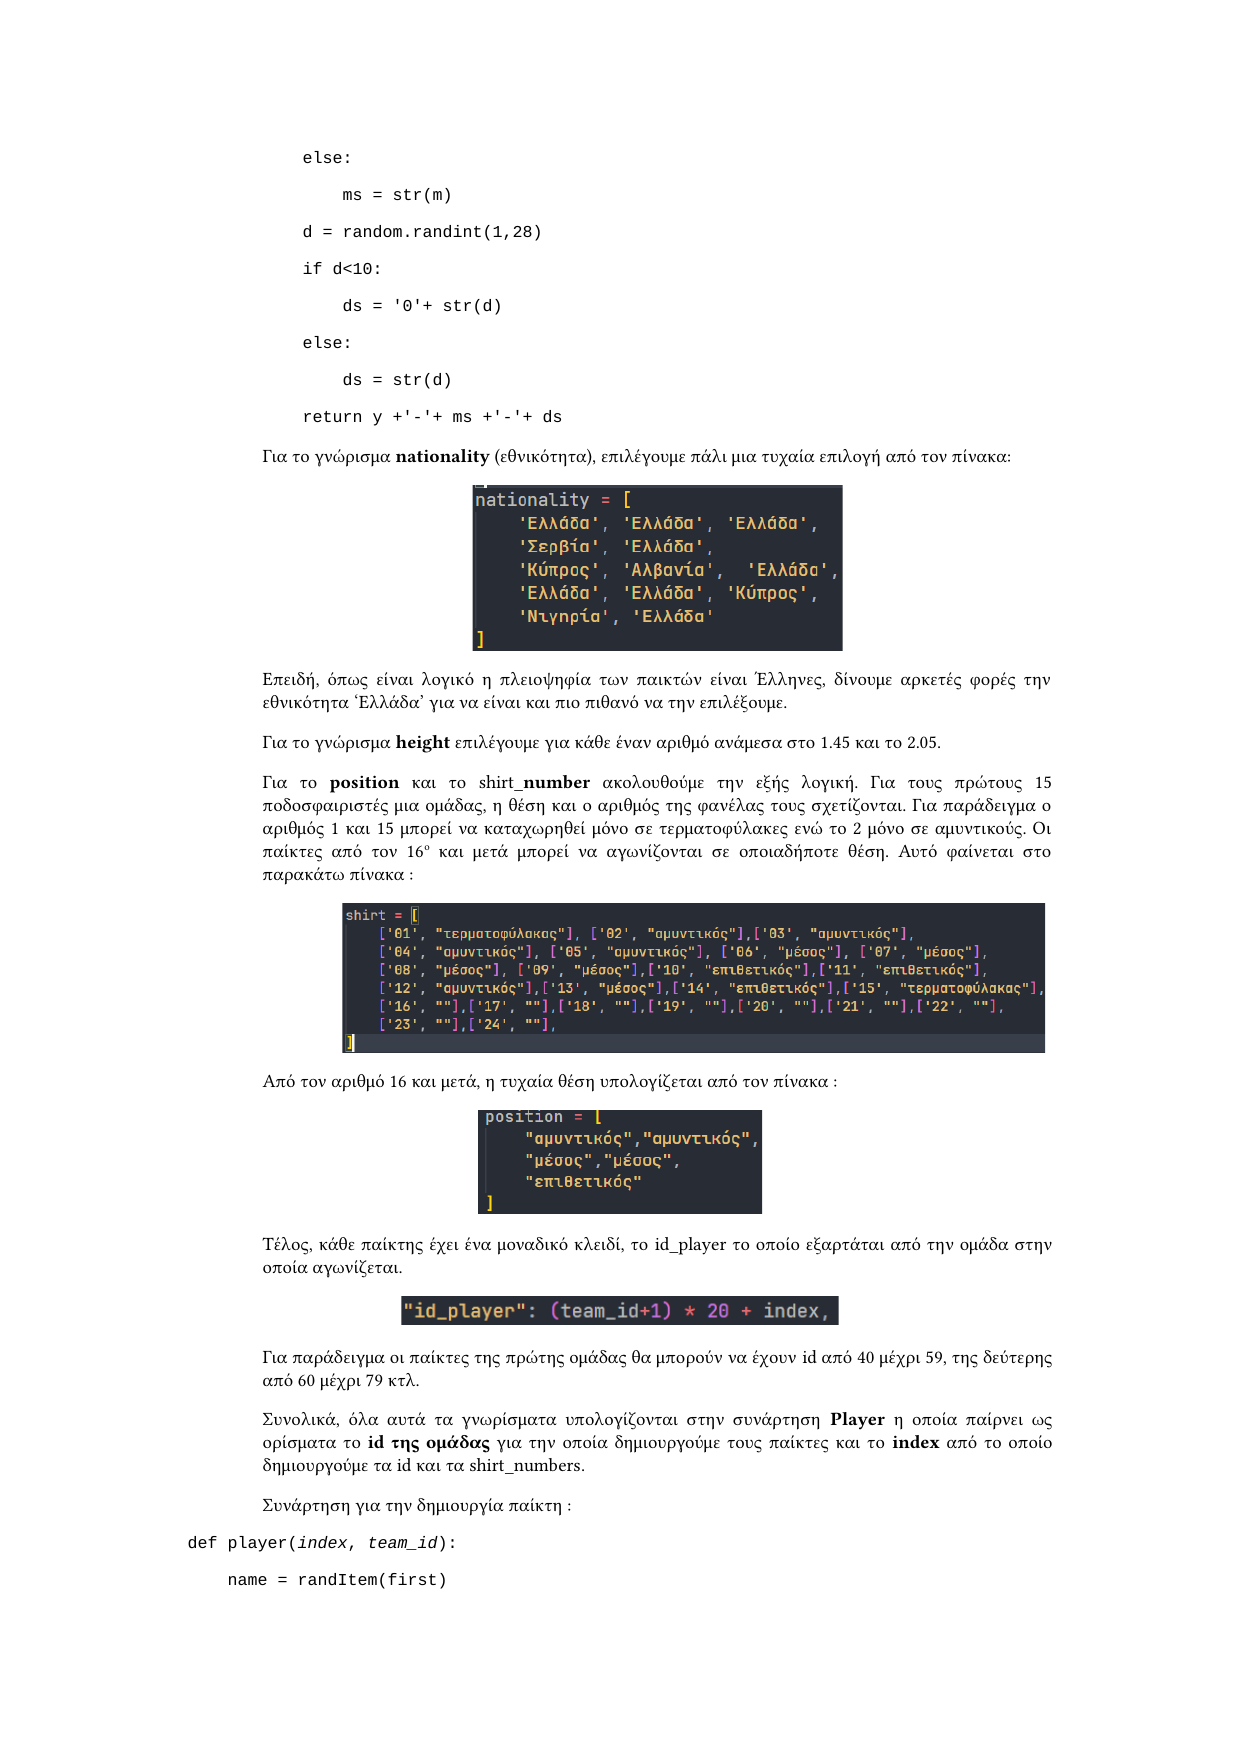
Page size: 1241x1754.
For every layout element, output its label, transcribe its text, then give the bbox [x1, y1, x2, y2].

text Συνάρτηση για την δημιουργία παίκτη : [187, 1495, 1053, 1516]
text Συνολικά, όλα αυτά τα γνωρίσματα υπολογίζονται στην συνάρτηση Player η οποία παίρνει ως ορίσματα το id της ομάδας για την οποία δημιουργούμε τους παίκτες και το index από το οποίο δημιουργούμε τα id και τα shirt_numbers. [262, 1409, 1053, 1476]
text Επειδή, όπως είναι λογικό η πλειοψηφία των παικτών είναι Έλληνες, δίνουμε αρκετές φορές την εθνικότητα ‘Ελλάδα’ για να είναι και πιο πιθανό να την επιλέξουμε. [262, 669, 1053, 713]
text return y +'-'+ ms +'-'+ ds [262, 409, 1053, 428]
text ds = '0'+ str(d) [262, 298, 1053, 317]
picture [478, 1110, 763, 1214]
text ms = str(m) [262, 187, 1053, 206]
text Για το γνώρισμα height επιλέγουμε για κάθε έναν αριθμό ανάμεσα στο 1.45 και το 2.05. [187, 732, 1053, 753]
text if d<10: [262, 261, 1053, 280]
text name = randItem(first) [187, 1571, 1053, 1590]
text else: [262, 150, 1053, 169]
text Για το position και το shirt_number ακολουθούμε την εξής λογική. Για τους πρώτους 15 ποδοσφαιριστές μια ομάδας, η θέση και ο αριθμός της φανέλας τους σχετίζονται. Για παράδειγμα ο αριθμός 1 και 15 μπορεί να καταχωρηθεί μόνο σε τερματοφύλακες ενώ το 2 μόνο σε αμυντικούς. Οι παίκτες από τον 16ο και μετά μπορεί να αγωνίζονται σε οποιαδήποτε θέση. Αυτό φαίνεται στο παρακάτω πίνακα : [262, 771, 1053, 885]
picture [472, 485, 843, 651]
picture [401, 1296, 839, 1325]
text d = random.randint(1,28) [262, 224, 1053, 243]
picture [342, 903, 1046, 1053]
text ds = str(d) [262, 372, 1053, 391]
text Από τον αριθμό 16 και μετά, η τυχαία θέση υπολογίζεται από τον πίνακα : [187, 1071, 1053, 1092]
text def player(index, team_id): [187, 1534, 1053, 1553]
text else: [262, 335, 1053, 354]
text Τέλος, κάθε παίκτης έχει ένα μοναδικό κλειδί, το id_player το οποίο εξαρτάται από την ομάδα στην οποία αγωνίζεται. [262, 1233, 1053, 1278]
text Για το γνώρισμα nationality (εθνικότητα), επιλέγουμε πάλι μια τυχαία επιλογή από τον πίνακα: [187, 446, 1053, 467]
text Για παράδειγμα οι παίκτες της πρώτης ομάδας θα μπορούν να έχουν id από 40 μέχρι 59, της δεύτερης από 60 μέχρι 79 κτλ. [262, 1346, 1053, 1391]
